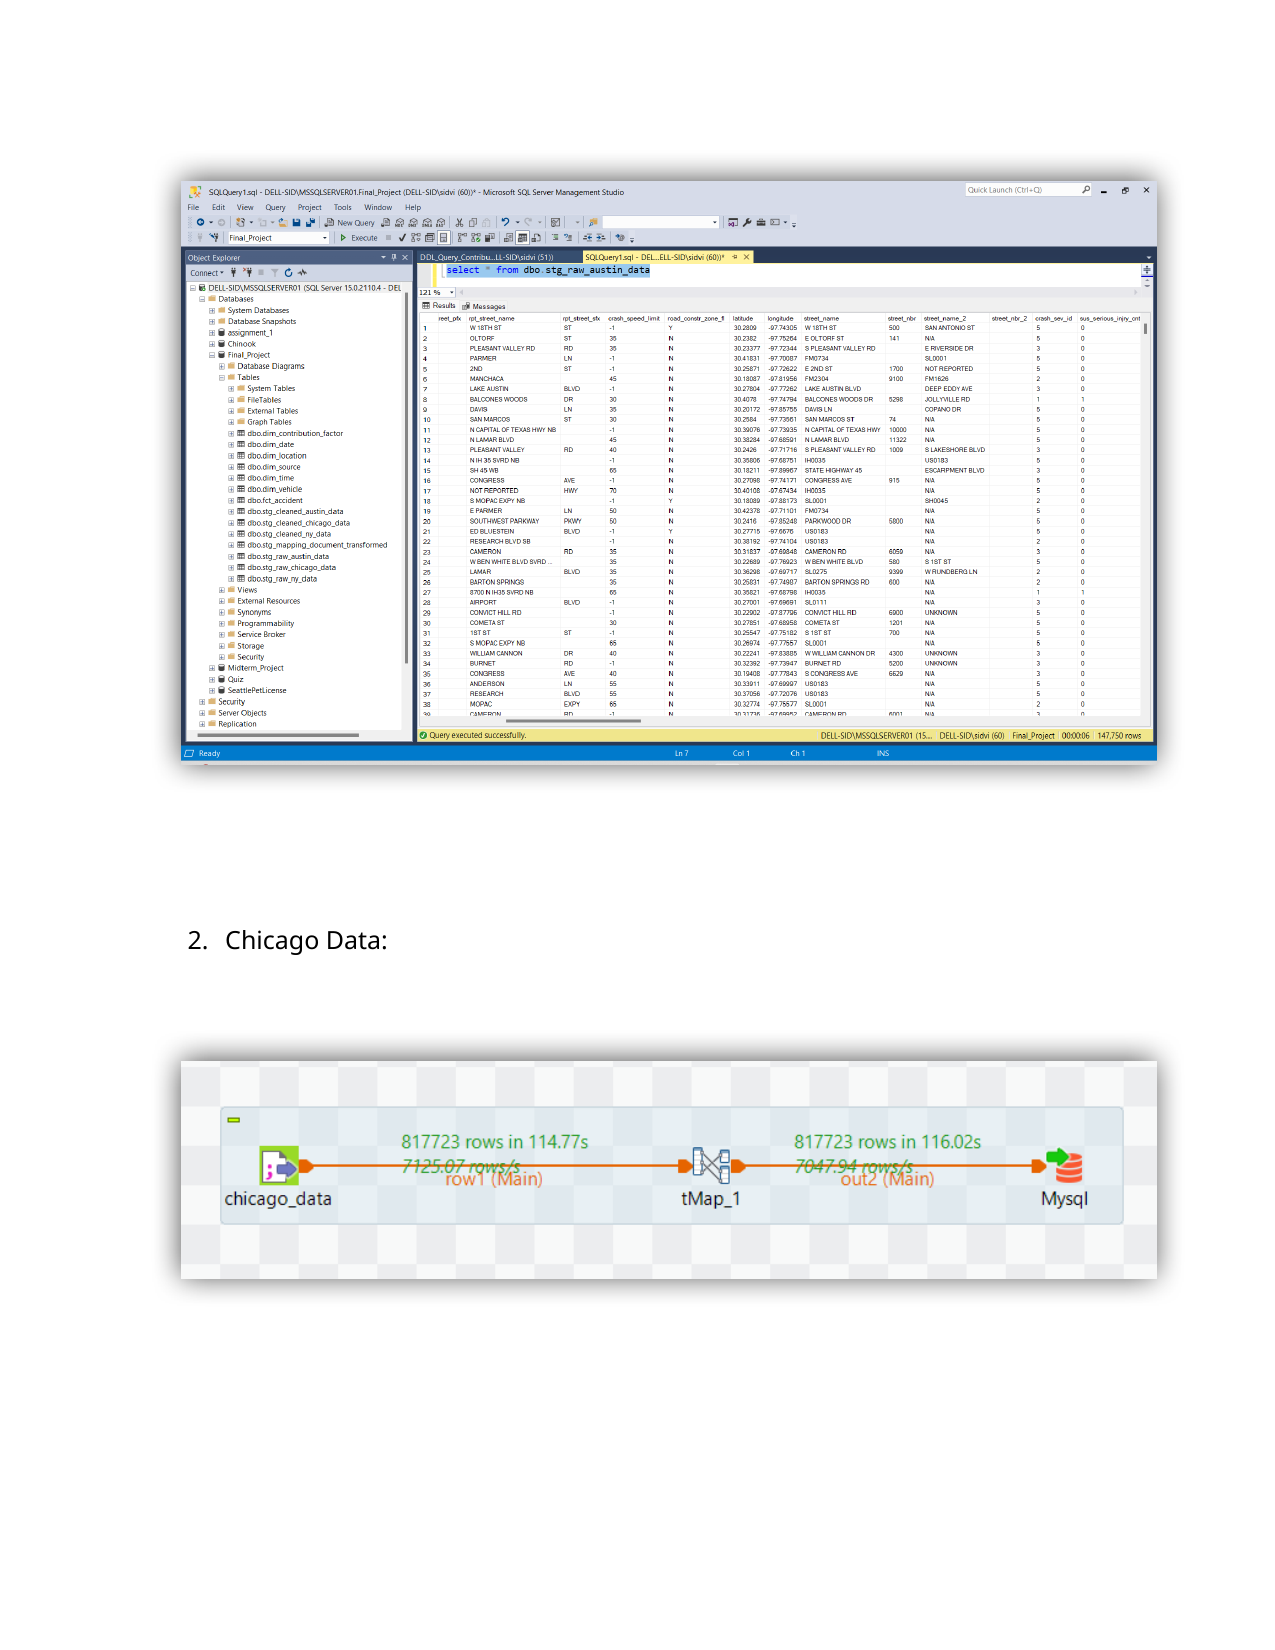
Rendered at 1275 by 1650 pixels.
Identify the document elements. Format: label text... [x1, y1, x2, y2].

picture [181, 1061, 1157, 1279]
picture [181, 181, 1157, 765]
list Chicago Data: [187, 923, 1125, 957]
